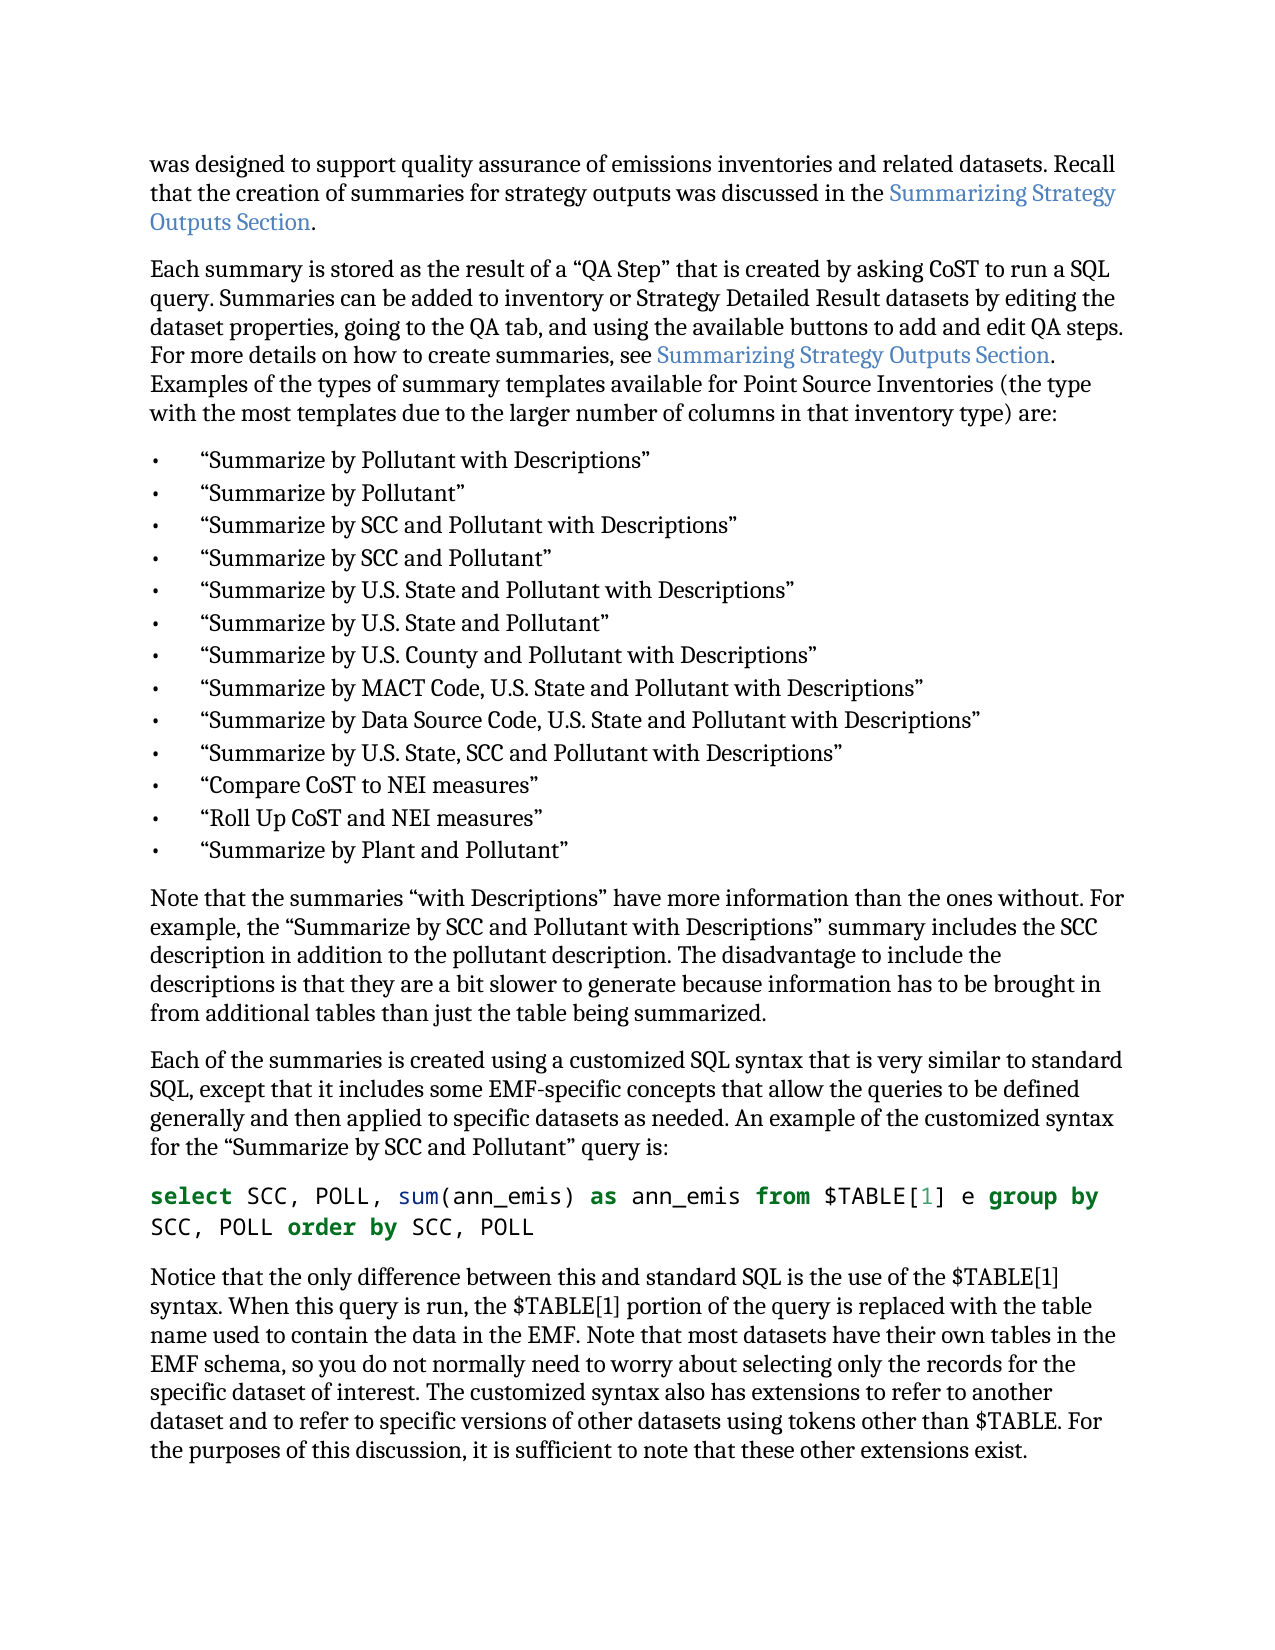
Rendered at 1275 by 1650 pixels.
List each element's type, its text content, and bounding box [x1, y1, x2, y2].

list “Summarize by U.S. State, SCC and Pollutant with Descriptions” [150, 739, 1125, 767]
text select SCC, POLL, sum(ann_emis) as ann_emis from $TABLE[1] e group by SCC, POLL order by SCC, POLL [150, 1180, 1125, 1242]
text Each of the summaries is created using a customized SQL syntax that is very similar to standard SQL, except that it includes some EMF-specific concepts that allow the queries to be defined generally and then applied to specific datasets as needed. An example of the customized syntax for the “Summarize by SCC and Pollutant” query is: [150, 1046, 1125, 1161]
text Notice that the only difference between this and standard SQL is the use of the $TABLE[1] syntax. When this query is run, the $TABLE[1] portion of the query is replaced with the table name used to contain the data in the EMF. Note that most datasets have their own tables in the EMF schema, so you do not normally need to worry about selecting only the records for the specific dataset of interest. The customized syntax also has extensions to refer to another dataset and to refer to specific versions of other datasets using tokens other than $TABLE. For the purposes of this discussion, it is sufficient to note that these other extensions exist. [150, 1263, 1125, 1464]
list “Summarize by U.S. State and Pollutant” [150, 609, 1125, 637]
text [150, 150, 1125, 236]
list “Roll Up CoST and NEI measures” [150, 804, 1125, 832]
list “Summarize by Data Source Code, U.S. State and Pollutant with Descriptions” [150, 706, 1125, 735]
list “Summarize by SCC and Pollutant with Descriptions” [150, 511, 1125, 540]
text Each summary is stored as the result of a “QA Step” that is created by asking CoST to run a SQL query. Summaries can be added to inventory or Strategy Detailed Result datasets by editing the dataset properties, going to the QA tab, and using the available buttons to add and edit QA steps. For more details on how to create summaries, see Summarizing Strategy Outputs Section. Examples of the types of summary templates available for Point Source Inventories (the type with the most templates due to the larger number of columns in that inventory type) are: [150, 255, 1125, 427]
list “Summarize by Plant and Pollutant” [150, 836, 1125, 865]
list “Summarize by U.S. State and Pollutant with Descriptions” [150, 576, 1125, 605]
list “Summarize by U.S. County and Pollutant with Descriptions” [150, 641, 1125, 670]
list “Summarize by SCC and Pollutant” [150, 544, 1125, 572]
list “Summarize by MACT Code, U.S. State and Pollutant with Descriptions” [150, 674, 1125, 702]
list “Summarize by Pollutant” [150, 479, 1125, 507]
list “Compare CoST to NEI measures” [150, 771, 1125, 800]
list “Summarize by Pollutant with Descriptions” [150, 446, 1125, 475]
text Note that the summaries “with Descriptions” have more information than the ones without. For example, the “Summarize by SCC and Pollutant with Descriptions” summary includes the SCC description in addition to the pollutant description. The disadvantage to include the descriptions is that they are a bit slower to generate because information has to be brought in from additional tables than just the table being summarized. [150, 884, 1125, 1027]
